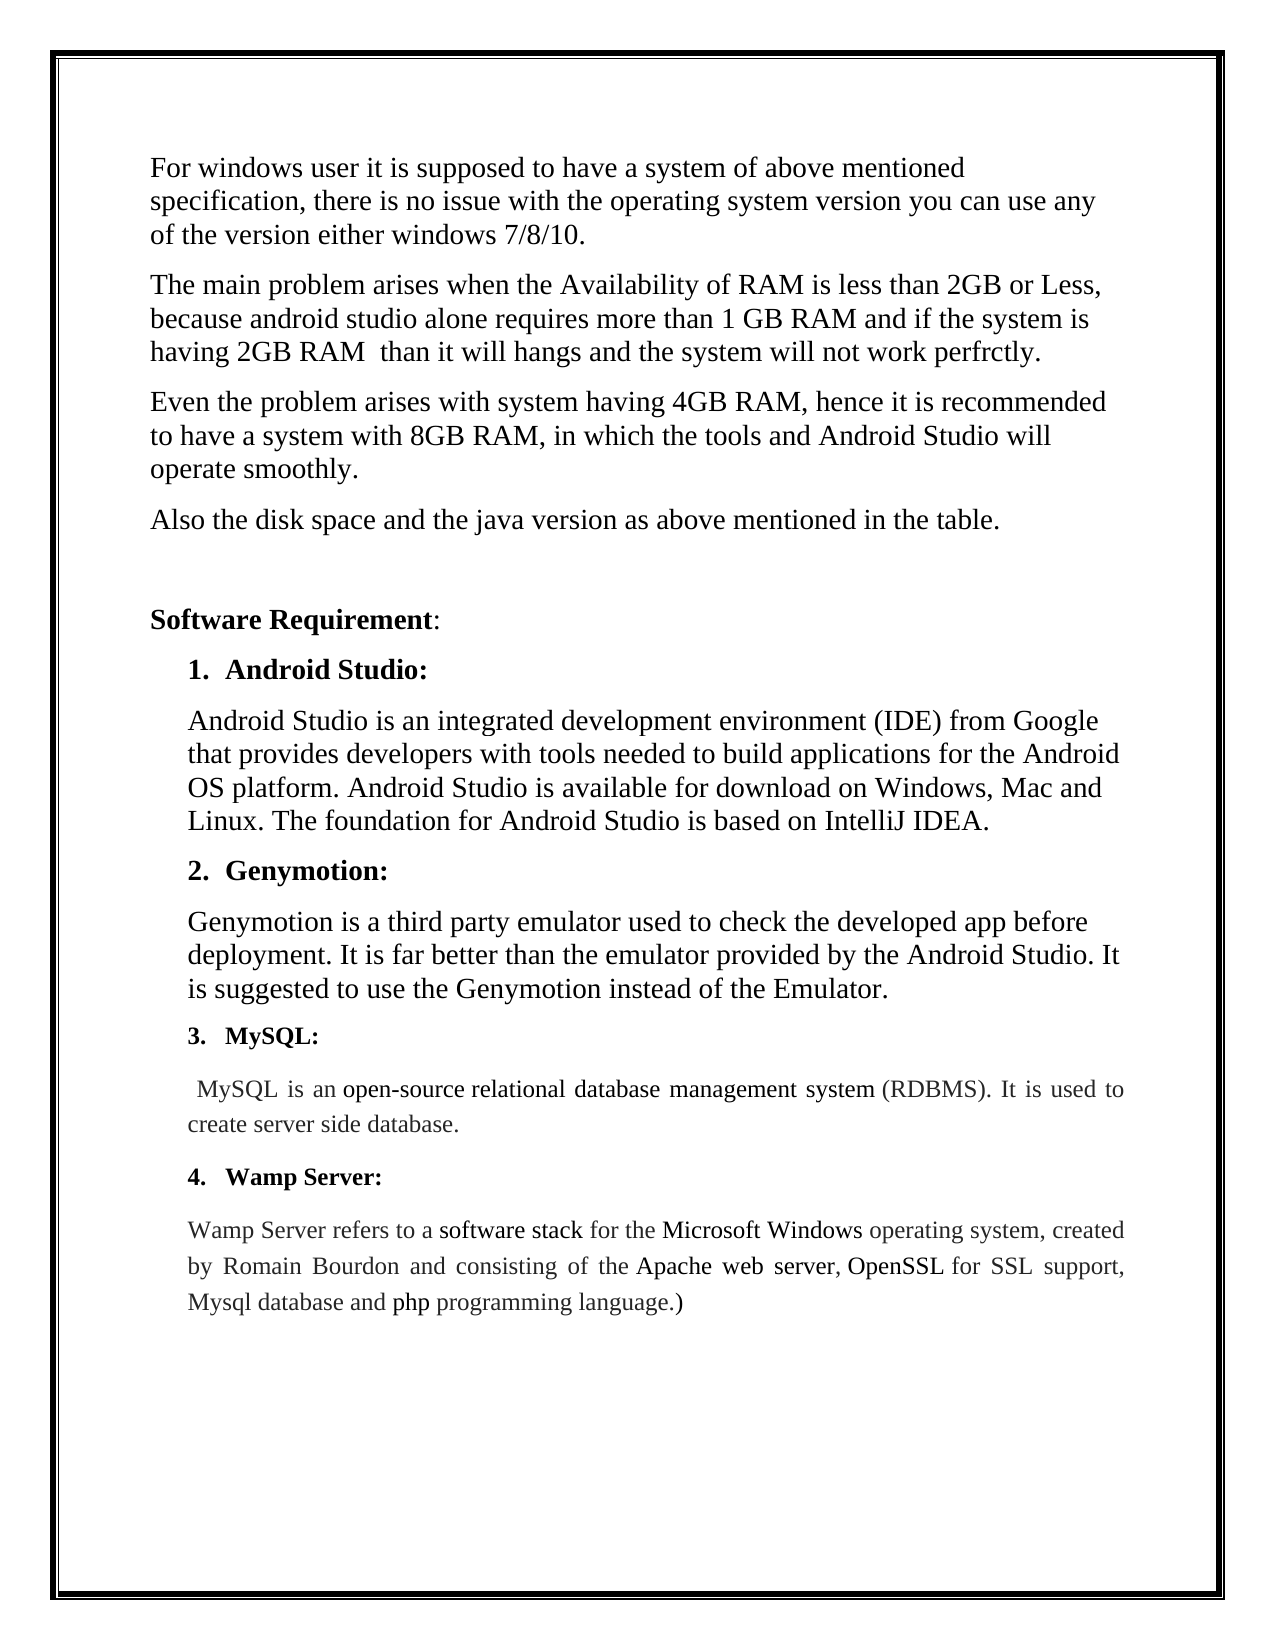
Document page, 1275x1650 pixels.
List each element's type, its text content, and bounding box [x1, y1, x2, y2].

text Also the disk space and the java version as above mentioned in the table. [150, 502, 1125, 535]
text MySQL is an open-source relational database management system (RDBMS). It is used to create server side database. [187, 1074, 1125, 1138]
list Android Studio: [187, 652, 1125, 686]
text Android Studio is an integrated development environment (IDE) from Google that provides developers with tools needed to build applications for the Android OS platform. Android Studio is available for download on Windows, Mac and Linux. The foundation for Android Studio is based on IntelliJ IDEA. [989, 703, 1125, 837]
text Software Requirement: [150, 602, 1125, 636]
text Genymotion is a third party emulator used to check the developed app before deployment. It is far better than the emulator provided by the Android Studio. It is suggested to use the Genymotion instead of the Emulator. [187, 904, 1125, 1004]
list Wamp Server: [187, 1162, 1125, 1191]
list MySQL: [187, 1021, 1125, 1050]
text For windows user it is supposed to have a system of above mentioned specification, there is no issue with the operating system version you can use any of the version either windows 7/8/10. [150, 150, 1125, 251]
text Even the problem arises with system having 4GB RAM, hence it is recommended to have a system with 8GB RAM, in which the tools and Android Studio will operate smoothly. [150, 384, 1125, 485]
text The main problem arises when the Availability of RAM is less than 2GB or Less, because android studio alone requires more than 1 GB RAM and if the system is having 2GB RAM than it will hangs and the system will not work perfrctly. [150, 267, 1125, 368]
list Genymotion: [187, 853, 1125, 887]
text Wamp Server refers to a software stack for the Microsoft Windows operating system, created by Romain Bourdon and consisting of the Apache web server, OpenSSL for SSL support, Mysql database and php programming language.) [187, 1215, 1125, 1315]
